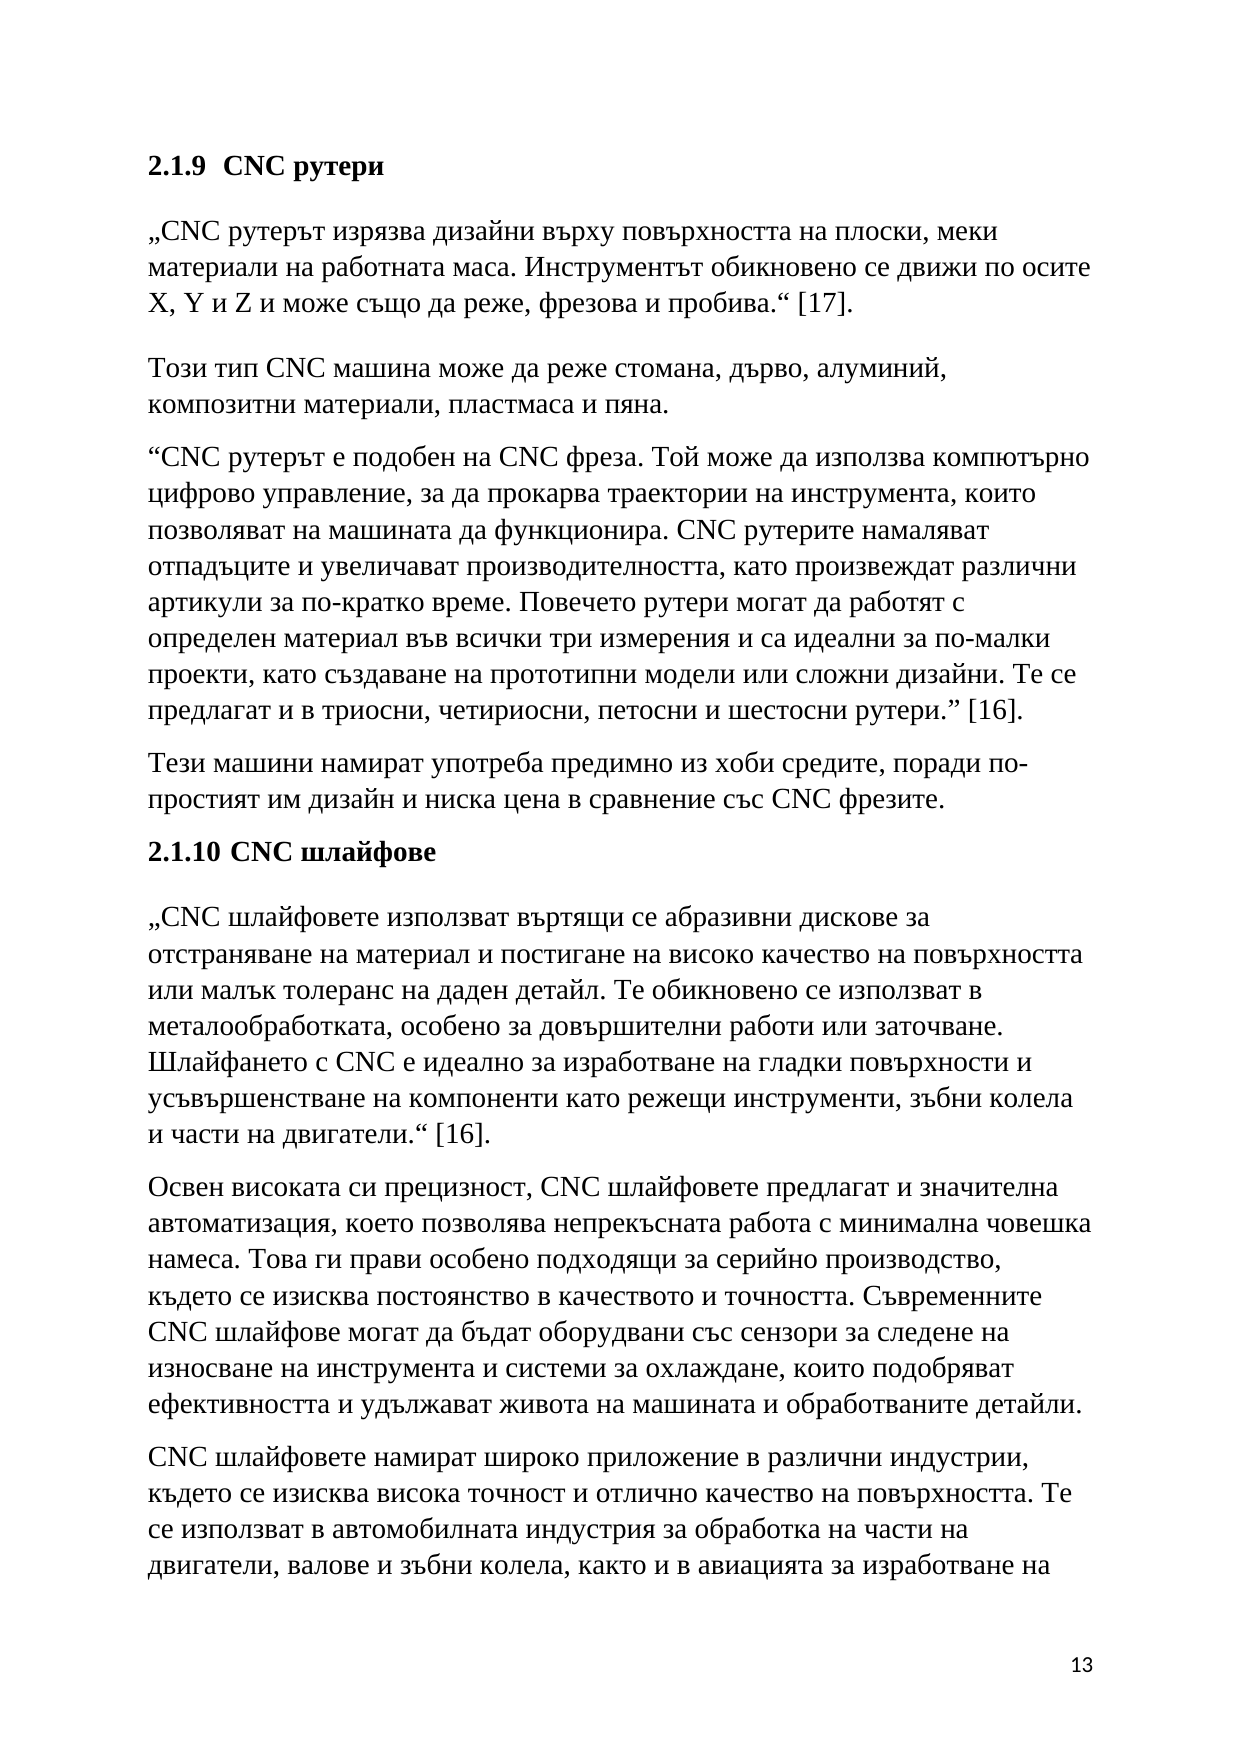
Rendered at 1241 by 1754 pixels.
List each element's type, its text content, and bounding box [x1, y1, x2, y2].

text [148, 1439, 1093, 1581]
text Този тип CNC машина може да реже стомана, дърво, алуминий, композитни материали, пластмаса и пяна. [148, 351, 1093, 420]
text „CNC рутерът изрязва дизайни върху повърхността на плоски, меки материали на работната маса. Инструментът обикновено се движи по осите X, Y и Z и може също да реже, фрезова и пробива.“ [17]. [148, 213, 1093, 319]
text “CNC рутерът е подобен на CNC фреза. Той може да използва компютърно цифрово управление, за да прокарва траектории на инструмента, които позволяват на машината да функционира. CNC рутерите намаляват отпадъците и увеличават производителността, като произвеждат различни артикули за по-кратко време. Повечето рутери могат да работят с определен материал във всички три измерения и са идеални за по-малки проекти, като създаване на прототипни модели или сложни дизайни. Те се предлагат и в триосни, четириосни, петосни и шестосни рутери.” [16]. [148, 439, 1093, 726]
subtitle CNC шлайфове [148, 834, 1093, 868]
subtitle CNC рутери [148, 148, 1093, 181]
text „CNC шлайфовете използват въртящи се абразивни дискове за отстраняване на материал и постигане на високо качество на повърхността или малък толеранс на даден детайл. Те обикновено се използват в металообработката, особено за довършителни работи или заточване. Шлайфането с CNC е идеално за изработване на гладки повърхности и усъвършенстване на компоненти като режещи инструменти, зъбни колела и части на двигатели.“ [16]. [148, 899, 1093, 1150]
text Освен високата си прецизност, CNC шлайфовете предлагат и значителна автоматизация, което позволява непрекъсната работа с минимална човешка намеса. Това ги прави особено подходящи за серийно производство, където се изисква постоянство в качеството и точността. Съвременните CNC шлайфове могат да бъдат оборудвани със сензори за следене на износване на инструмента и системи за охлаждане, които подобряват ефективността и удължават живота на машината и обработваните детайли. [148, 1169, 1093, 1420]
text Тези машини намират употреба предимно из хоби средите, поради по-простият им дизайн и ниска цена в сравнение със CNC фрезите. [148, 745, 1093, 815]
